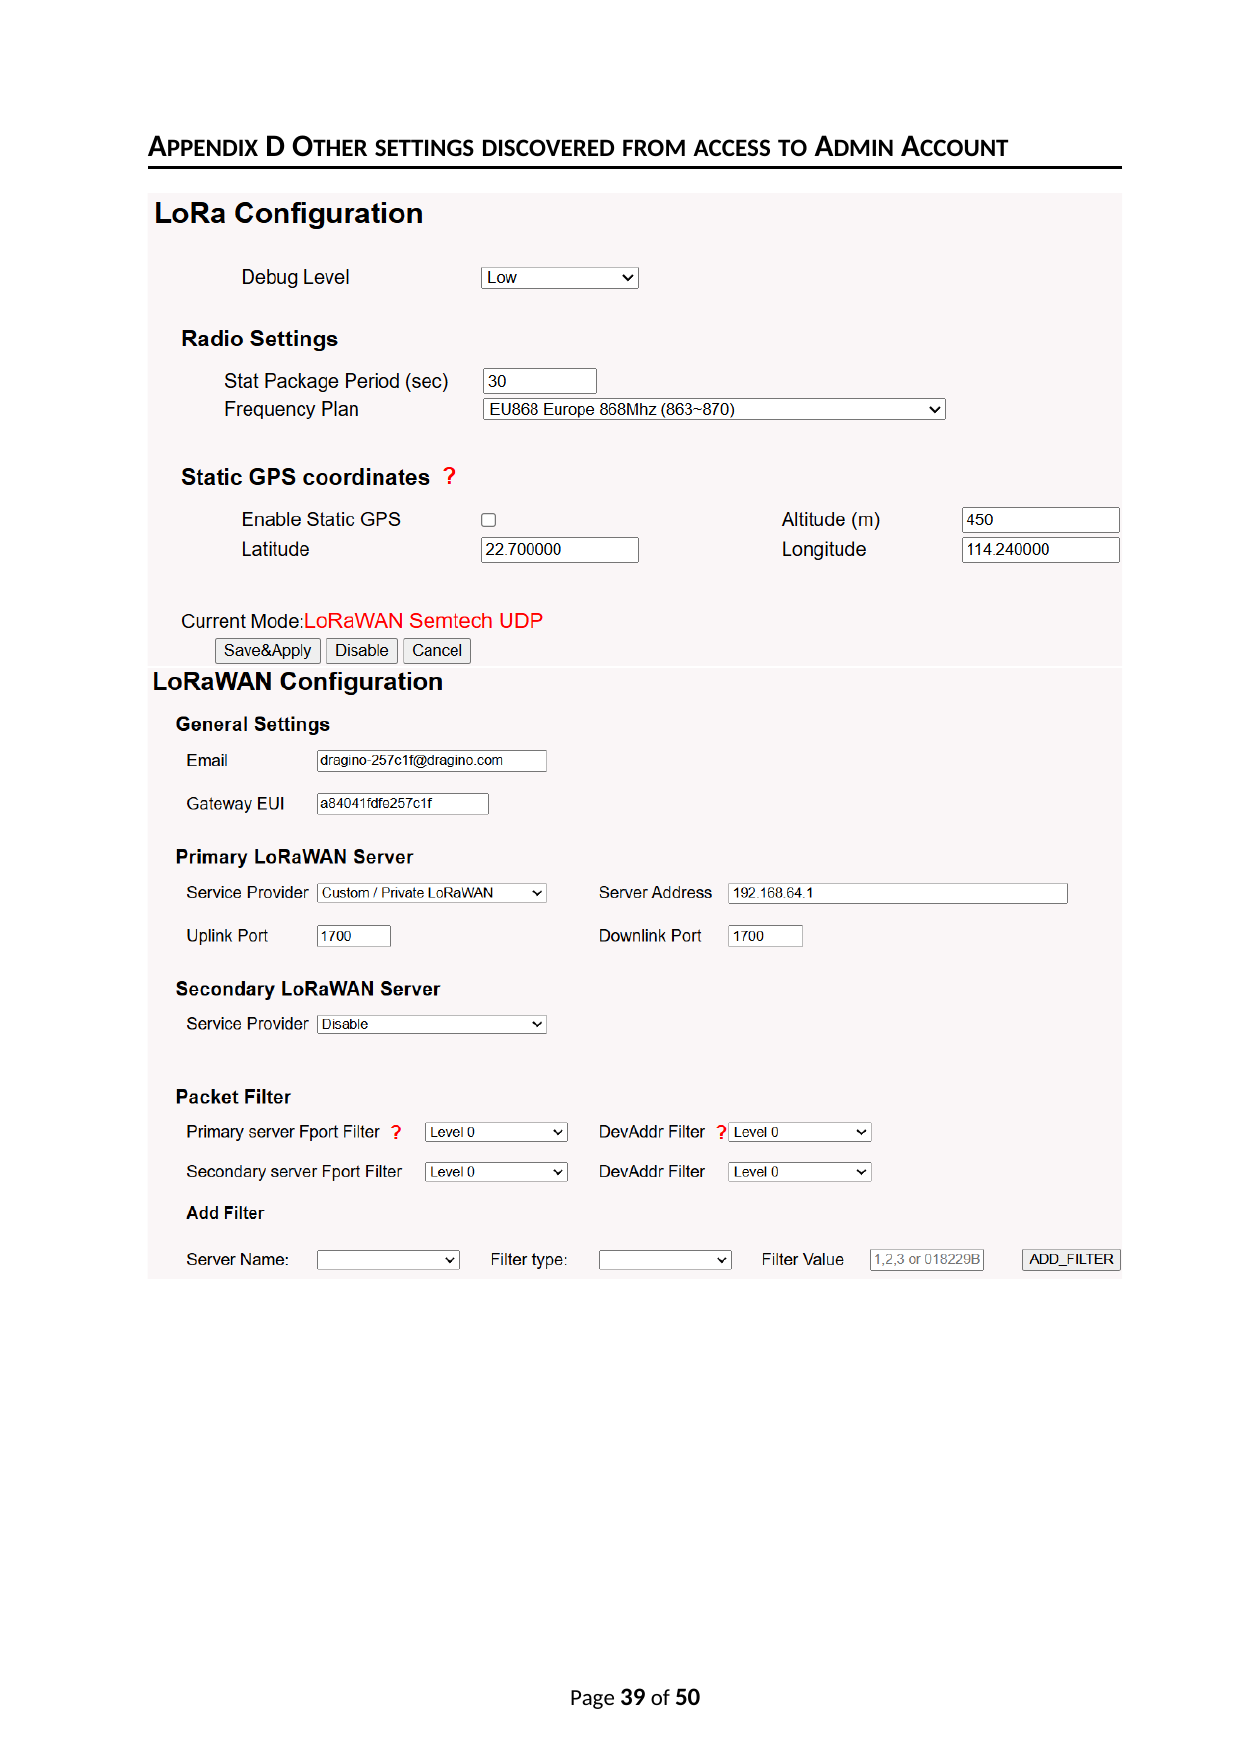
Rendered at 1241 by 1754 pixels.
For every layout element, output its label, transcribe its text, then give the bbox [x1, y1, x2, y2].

subtitle Appendix D Other settings discovered from access to Admin Account [148, 126, 1122, 166]
picture [147, 193, 1123, 666]
picture [147, 668, 1123, 1279]
